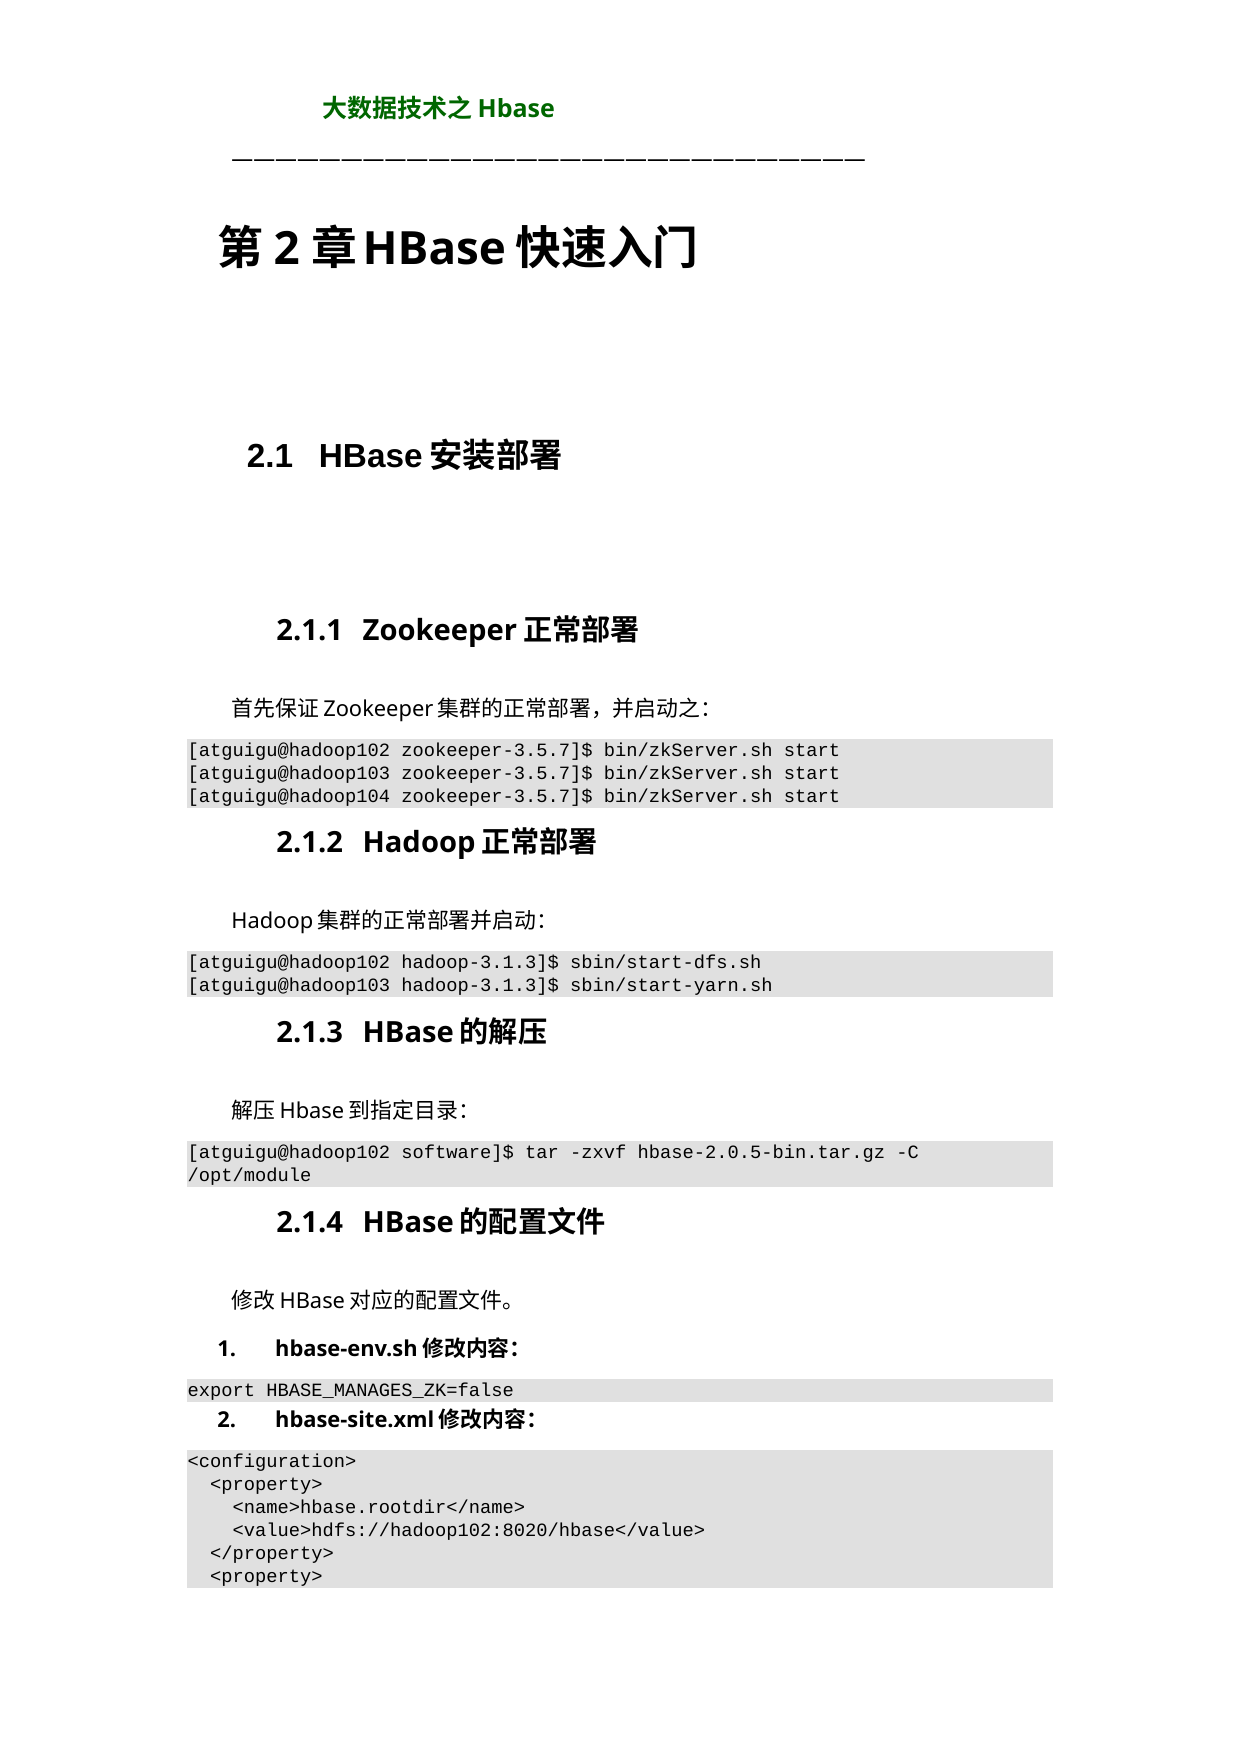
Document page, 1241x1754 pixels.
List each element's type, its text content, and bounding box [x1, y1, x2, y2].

subtitle HBase的配置文件 [276, 1187, 1053, 1252]
subtitle HBase安装部署 [247, 421, 1053, 486]
text [atguigu@hadoop102 hadoop-3.1.3]$ sbin/start-dfs.sh [187, 951, 1053, 974]
text 解压Hbase到指定目录： [187, 1093, 1053, 1125]
subtitle Zookeeper正常部署 [276, 595, 1053, 660]
text hbase-env.sh修改内容： [217, 1331, 1053, 1363]
text <value>hdfs://hadoop102:8020/hbase</value> [187, 1519, 1053, 1542]
text <property> [187, 1473, 1053, 1496]
text export HBASE_MANAGES_ZK=false [187, 1379, 1053, 1402]
text Hadoop集群的正常部署并启动： [187, 903, 1053, 936]
subtitle HBase的解压 [276, 997, 1053, 1062]
text 修改HBase对应的配置文件。 [187, 1282, 1053, 1315]
text <name>hbase.rootdir</name> [187, 1496, 1053, 1519]
text <configuration> [187, 1450, 1053, 1473]
text [atguigu@hadoop104 zookeeper-3.5.7]$ bin/zkServer.sh start [187, 785, 1053, 808]
text 首先保证Zookeeper集群的正常部署，并启动之： [187, 691, 1053, 723]
text hbase-site.xml修改内容： [217, 1402, 1053, 1434]
text </property> [187, 1542, 1053, 1565]
text [atguigu@hadoop102 software]$ tar -zxvf hbase-2.0.5-bin.tar.gz -C /opt/module [187, 1141, 1053, 1187]
text [atguigu@hadoop102 zookeeper-3.5.7]$ bin/zkServer.sh start [187, 739, 1053, 762]
text [atguigu@hadoop103 hadoop-3.1.3]$ sbin/start-yarn.sh [187, 974, 1053, 997]
text <property> [187, 1565, 1053, 1588]
subtitle Hadoop正常部署 [276, 808, 1053, 873]
subtitle HBase快速入门 [217, 196, 1053, 293]
text [atguigu@hadoop103 zookeeper-3.5.7]$ bin/zkServer.sh start [187, 762, 1053, 785]
